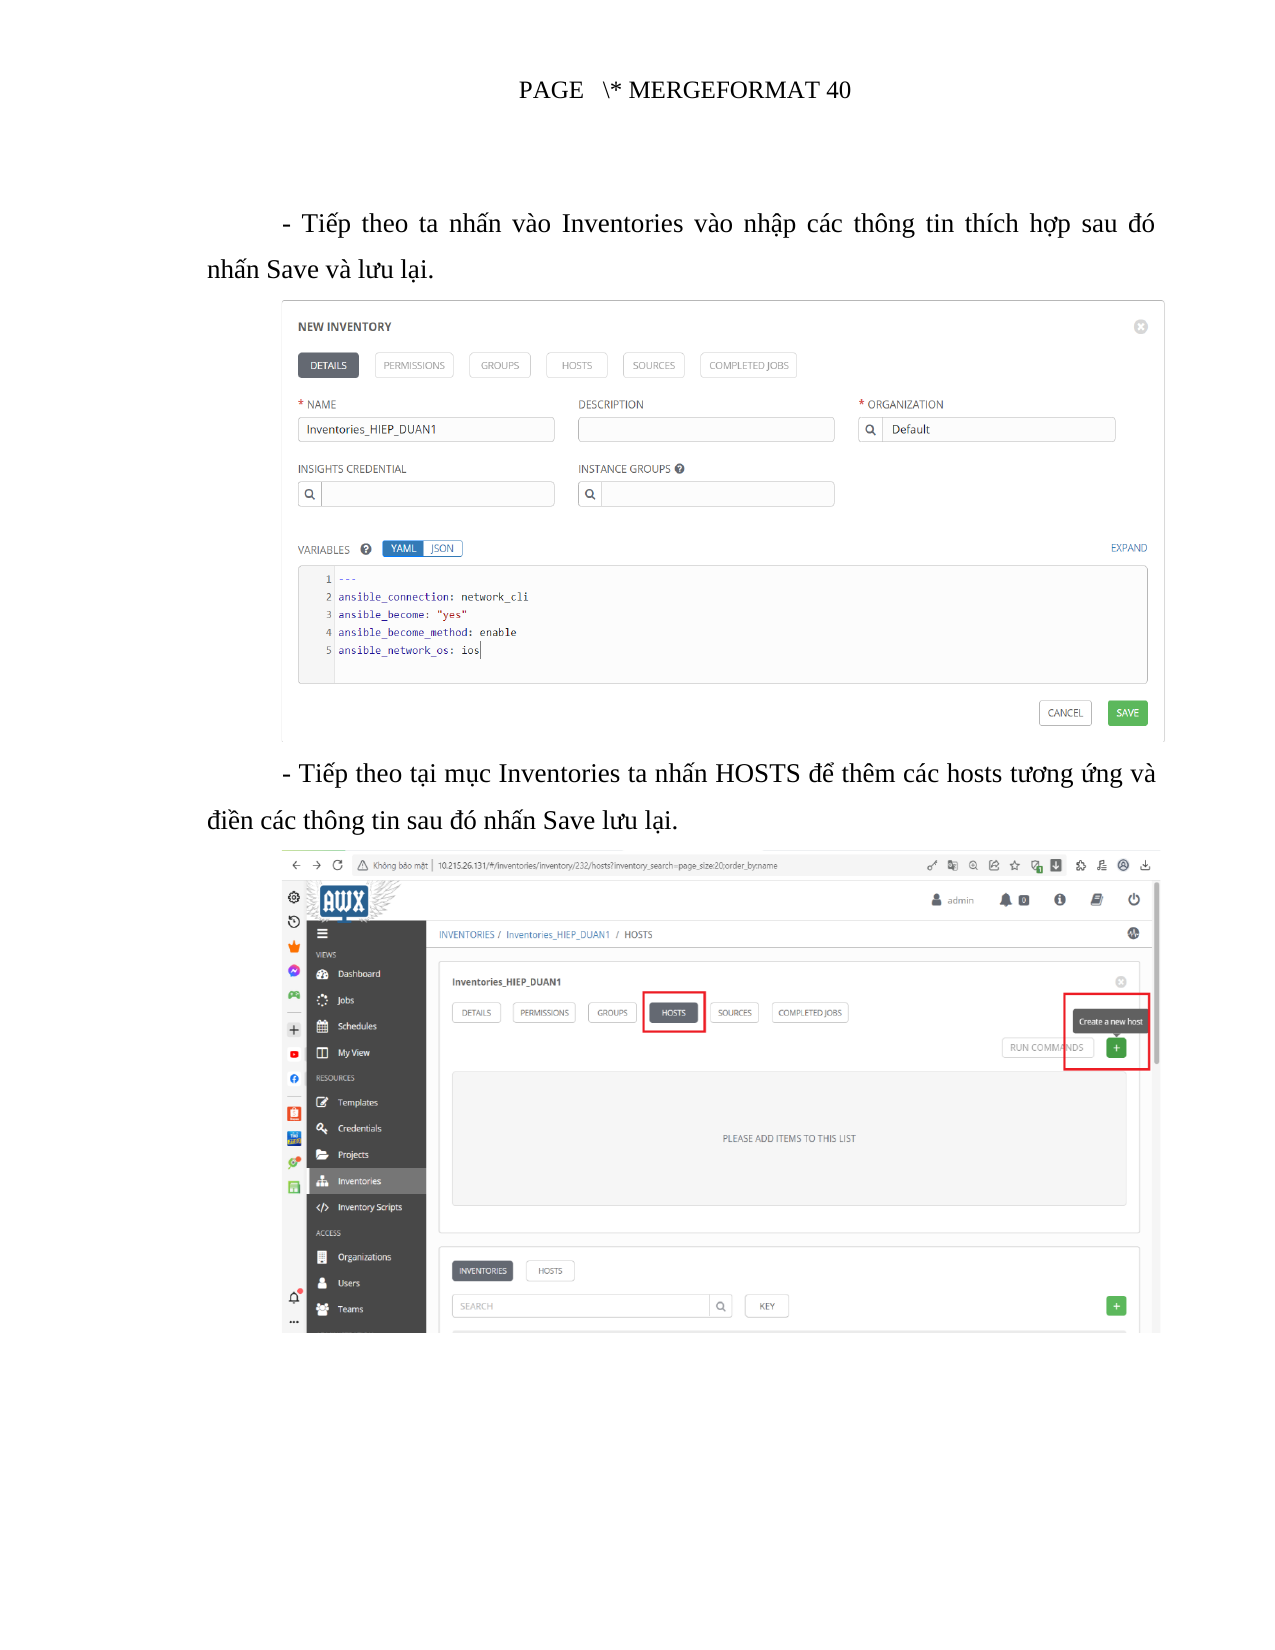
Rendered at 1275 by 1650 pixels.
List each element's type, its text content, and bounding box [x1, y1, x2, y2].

text - Tiếp theo ta nhấn vào Inventories vào nhập các thông tin thích hợp sau đó nhấn Save và lưu lại. [207, 207, 1157, 284]
text - Tiếp theo tại mục Inventories ta nhấn HOSTS để thêm các hosts tương ứng và điền các thông tin sau đó nhấn Save lưu lại. [207, 757, 1157, 835]
picture [281, 300, 1166, 742]
picture [281, 850, 1161, 1333]
